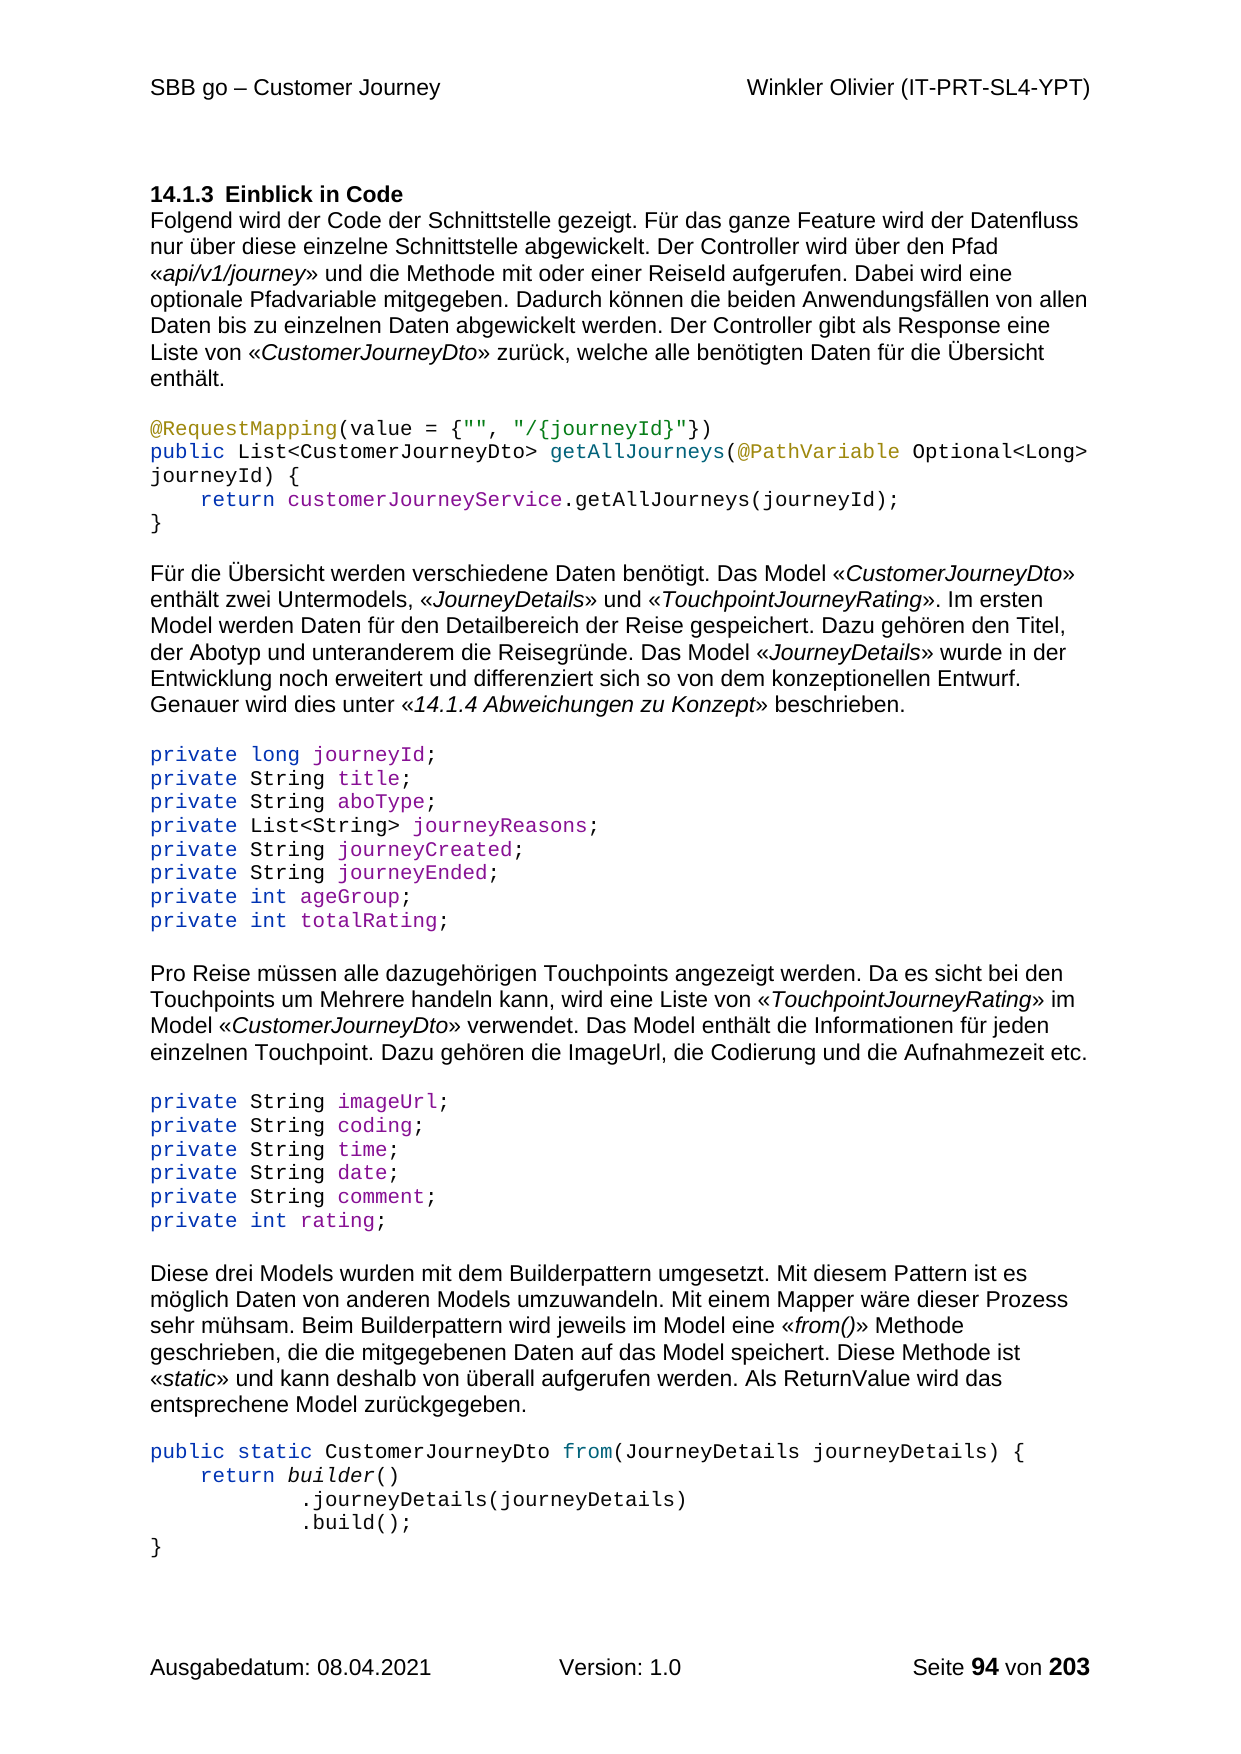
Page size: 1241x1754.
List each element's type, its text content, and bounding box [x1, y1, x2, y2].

text Für die Übersicht werden verschiedene Daten benötigt. Das Model «CustomerJourneyDto» enthält zwei Untermodels, «JourneyDetails» und «TouchpointJourneyRating». Im ersten Model werden Daten für den Detailbereich der Reise gespeichert. Dazu gehören den Titel, der Abotyp und unteranderem die Reisegründe. Das Model «JourneyDetails» wurde in der Entwicklung noch erweitert und differenziert sich so von dem konzeptionellen Entwurf. Genauer wird dies unter «14.1.4 Abweichungen zu Konzept» beschrieben. [150, 559, 1090, 718]
text Folgend wird der Code der Schnittstelle gezeigt. Für das ganze Feature wird der Datenfluss nur über diese einzelne Schnittstelle abgewickelt. Der Controller wird über den Pfad «api/v1/journey» und die Methode mit oder einer ReiseId aufgerufen. Dabei wird eine optionale Pfadvariable mitgegeben. Dadurch können die beiden Anwendungsfällen von allen Daten bis zu einzelnen Daten abgewickelt werden. Der Controller gibt als Response eine Liste von «CustomerJourneyDto» zurück, welche alle benötigten Daten für die Übersicht enthält. [150, 207, 1090, 391]
text public static CustomerJourneyDto from(JourneyDetails journeyDetails) { return builder() .journeyDetails(journeyDetails) .build(); } [150, 1441, 1090, 1559]
text @RequestMapping(value = {"", "/{journeyId}"}) public List<CustomerJourneyDto> getAllJourneys(@PathVariable Optional<Long> journeyId) { return customerJourneyService.getAllJourneys(journeyId); } [150, 418, 1090, 536]
text Pro Reise müssen alle dazugehörigen Touchpoints angezeigt werden. Da es sicht bei den Touchpoints um Mehrere handeln kann, wird eine Liste von «TouchpointJourneyRating» im Model «CustomerJourneyDto» verwendet. Das Model enthält die Informationen für jeden einzelnen Touchpoint. Dazu gehören die ImageUrl, die Codierung und die Aufnahmezeit etc. [150, 959, 1090, 1065]
text private long journeyId; private String title; private String aboType; private List<String> journeyReasons; private String journeyCreated; private String journeyEnded; private int ageGroup; private int totalRating; [150, 744, 1090, 933]
text Diese drei Models wurden mit dem Builderpattern umgesetzt. Mit diesem Pattern ist es möglich Daten von anderen Models umzuwandeln. Mit einem Mapper wäre dieser Prozess sehr mühsam. Beim Builderpattern wird jeweils im Model eine «from()» Methode geschrieben, die die mitgegebenen Daten auf das Model speichert. Diese Methode ist «static» und kann deshalb von überall aufgerufen werden. Als ReturnValue wird das entsprechene Model zurückgegeben. [150, 1259, 1090, 1418]
text private String imageUrl; private String coding; private String time; private String date; private String comment; private int rating; [150, 1091, 1090, 1233]
subtitle Einblick in Code [150, 181, 1090, 207]
